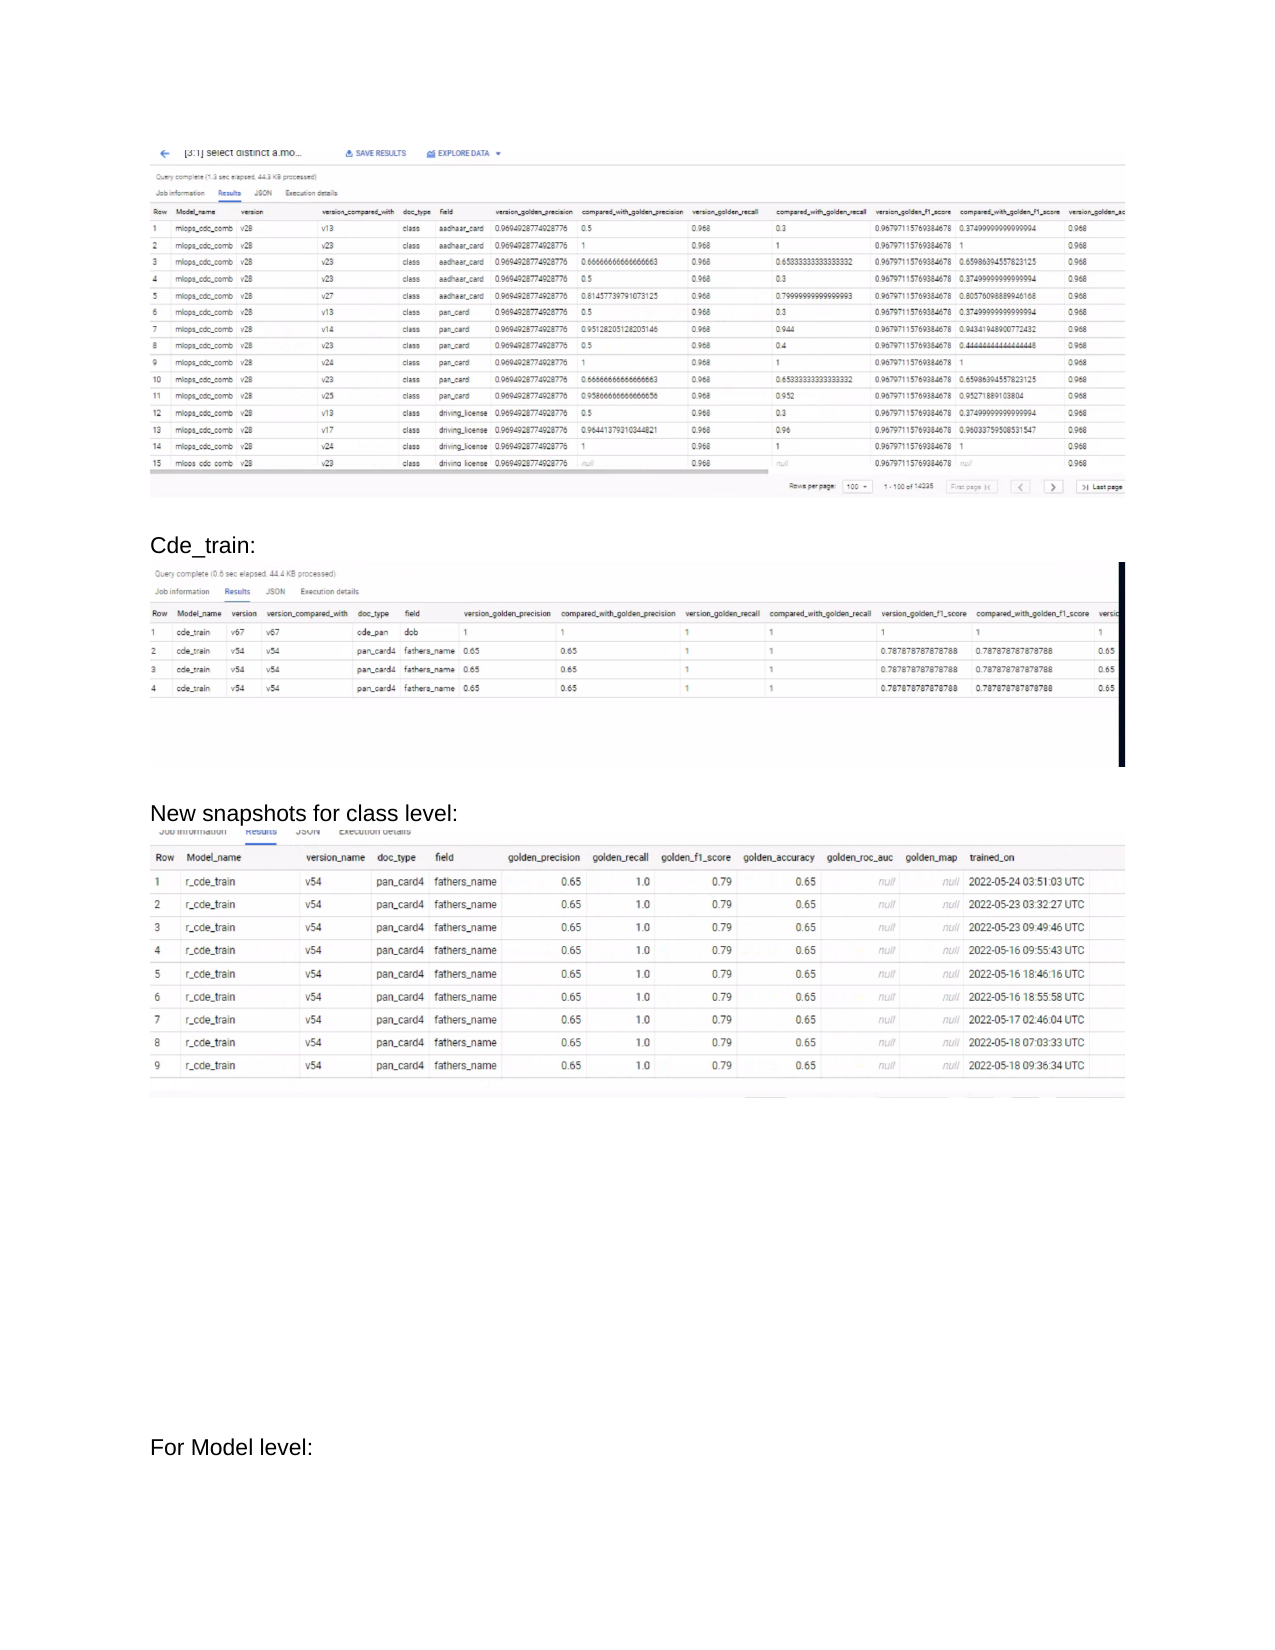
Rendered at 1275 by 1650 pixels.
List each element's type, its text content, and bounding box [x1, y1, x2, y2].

picture [150, 150, 1125, 498]
picture [150, 830, 1125, 1098]
text For Model level: [150, 1433, 1125, 1460]
text Cde_train: [150, 532, 1125, 558]
picture [150, 562, 1125, 767]
text New snapshots for class level: [150, 800, 1125, 827]
